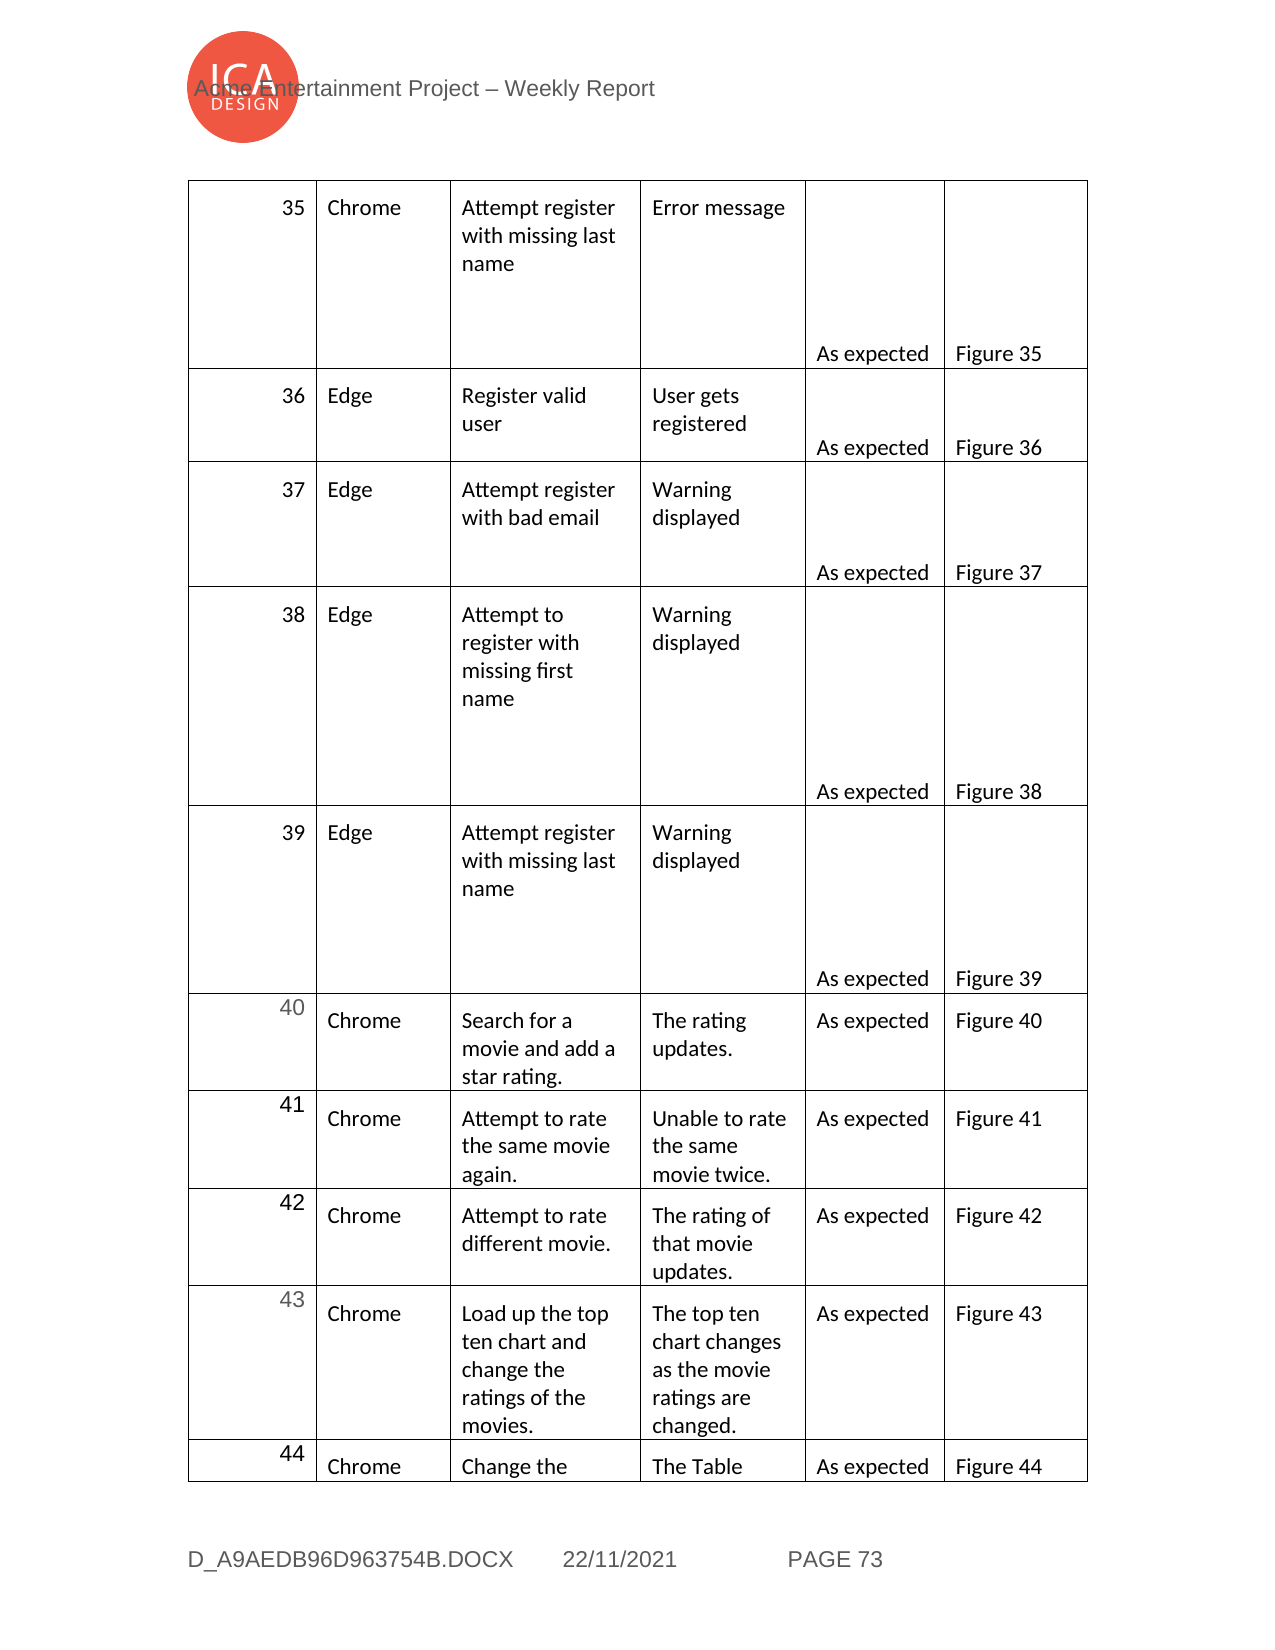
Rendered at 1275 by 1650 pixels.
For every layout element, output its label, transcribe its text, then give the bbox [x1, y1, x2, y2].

table_cell Attempt register with bad email [451, 462, 640, 586]
table_cell Figure 39 [945, 806, 1087, 992]
table_cell Attempt to rate the same movie again. [451, 1091, 640, 1188]
table_cell Chrome [317, 1286, 450, 1439]
table_cell The top ten chart changes as the movie ratings are changed. [641, 1286, 805, 1439]
table_cell As expected [806, 369, 944, 461]
table_cell The rating of that movie updates. [641, 1189, 805, 1285]
table_cell Figure 36 [945, 369, 1087, 461]
table_cell 35 [189, 181, 316, 367]
table_cell Edge [317, 369, 450, 461]
table_cell Change the ratings of the movies in the chart. [451, 1440, 640, 1481]
table_cell 39 [189, 806, 316, 992]
table_cell 42 [189, 1189, 316, 1285]
table_cell Unable to rate the same movie twice. [641, 1091, 805, 1188]
table_cell As expected [806, 1286, 944, 1439]
table_cell Figure 44 [945, 1440, 1087, 1481]
table_cell User gets registered [641, 369, 805, 461]
table_cell Load up the top ten chart and change the ratings of the movies. [451, 1286, 640, 1439]
table_cell Edge [317, 462, 450, 586]
table_cell 41 [189, 1091, 316, 1188]
table_cell Attempt register with missing last name [451, 181, 640, 367]
table_cell 37 [189, 462, 316, 586]
table_cell Edge [317, 806, 450, 992]
picture [187, 31, 299, 143]
table_cell As expected [806, 587, 944, 805]
table_cell Chrome [317, 181, 450, 367]
table_cell Chrome [317, 994, 450, 1090]
table_cell Figure 42 [945, 1189, 1087, 1285]
table_cell Attempt register with missing last name [451, 806, 640, 992]
table_cell 38 [189, 587, 316, 805]
table_cell 40 [189, 994, 316, 1090]
table_cell Attempt to rate different movie. [451, 1189, 640, 1285]
table_cell Warning displayed [641, 462, 805, 586]
table_cell Figure 38 [945, 587, 1087, 805]
table_cell As expected [806, 1440, 944, 1481]
table_cell 44 [189, 1440, 316, 1481]
table_cell As expected [806, 1091, 944, 1188]
table_cell Chrome [317, 1440, 450, 1481]
table_cell Error message [641, 181, 805, 367]
table_cell The rating updates. [641, 994, 805, 1090]
table_cell Chrome [317, 1189, 450, 1285]
table_cell Edge [317, 587, 450, 805]
table_cell Figure 41 [945, 1091, 1087, 1188]
table_cell The Table below the top ten chart changes with the star ratings. [641, 1440, 805, 1481]
table_cell Figure 35 [945, 181, 1087, 367]
table_cell As expected [806, 1189, 944, 1285]
table_cell Register valid user [451, 369, 640, 461]
table_cell As expected [806, 462, 944, 586]
table_cell Warning displayed [641, 587, 805, 805]
table_cell Figure 43 [945, 1286, 1087, 1439]
table_cell As expected [806, 994, 944, 1090]
table_cell As expected [806, 806, 944, 992]
table_cell 43 [189, 1286, 316, 1439]
table_cell Search for a movie and add a star rating. [451, 994, 640, 1090]
table_cell 36 [189, 369, 316, 461]
table_cell Figure 40 [945, 994, 1087, 1090]
table_cell Warning displayed [641, 806, 805, 992]
table_cell Figure 37 [945, 462, 1087, 586]
table_cell As expected [806, 181, 944, 367]
table_cell Chrome [317, 1091, 450, 1188]
table_cell Attempt to register with missing first name [451, 587, 640, 805]
